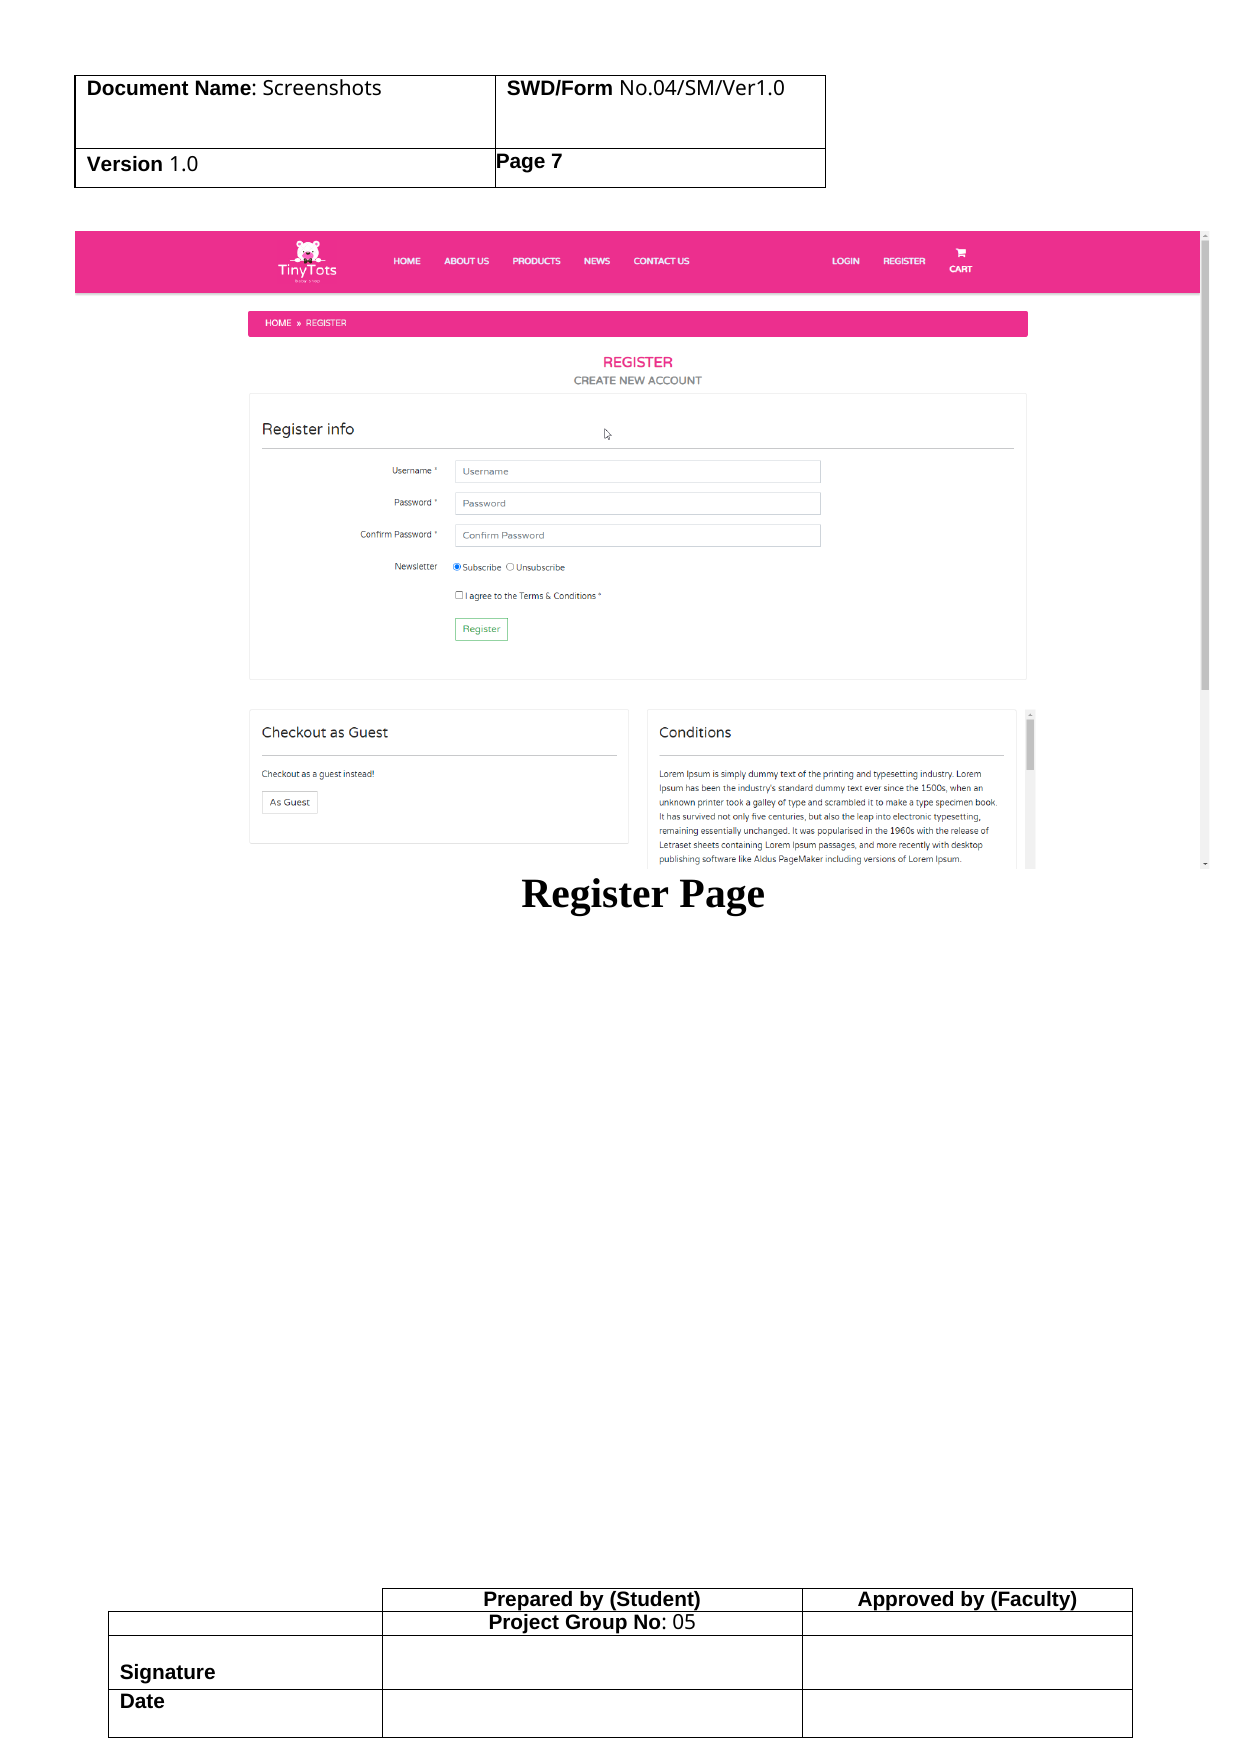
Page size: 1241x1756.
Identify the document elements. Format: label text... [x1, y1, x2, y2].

text Register Page [75, 868, 1211, 916]
picture [75, 231, 1210, 869]
